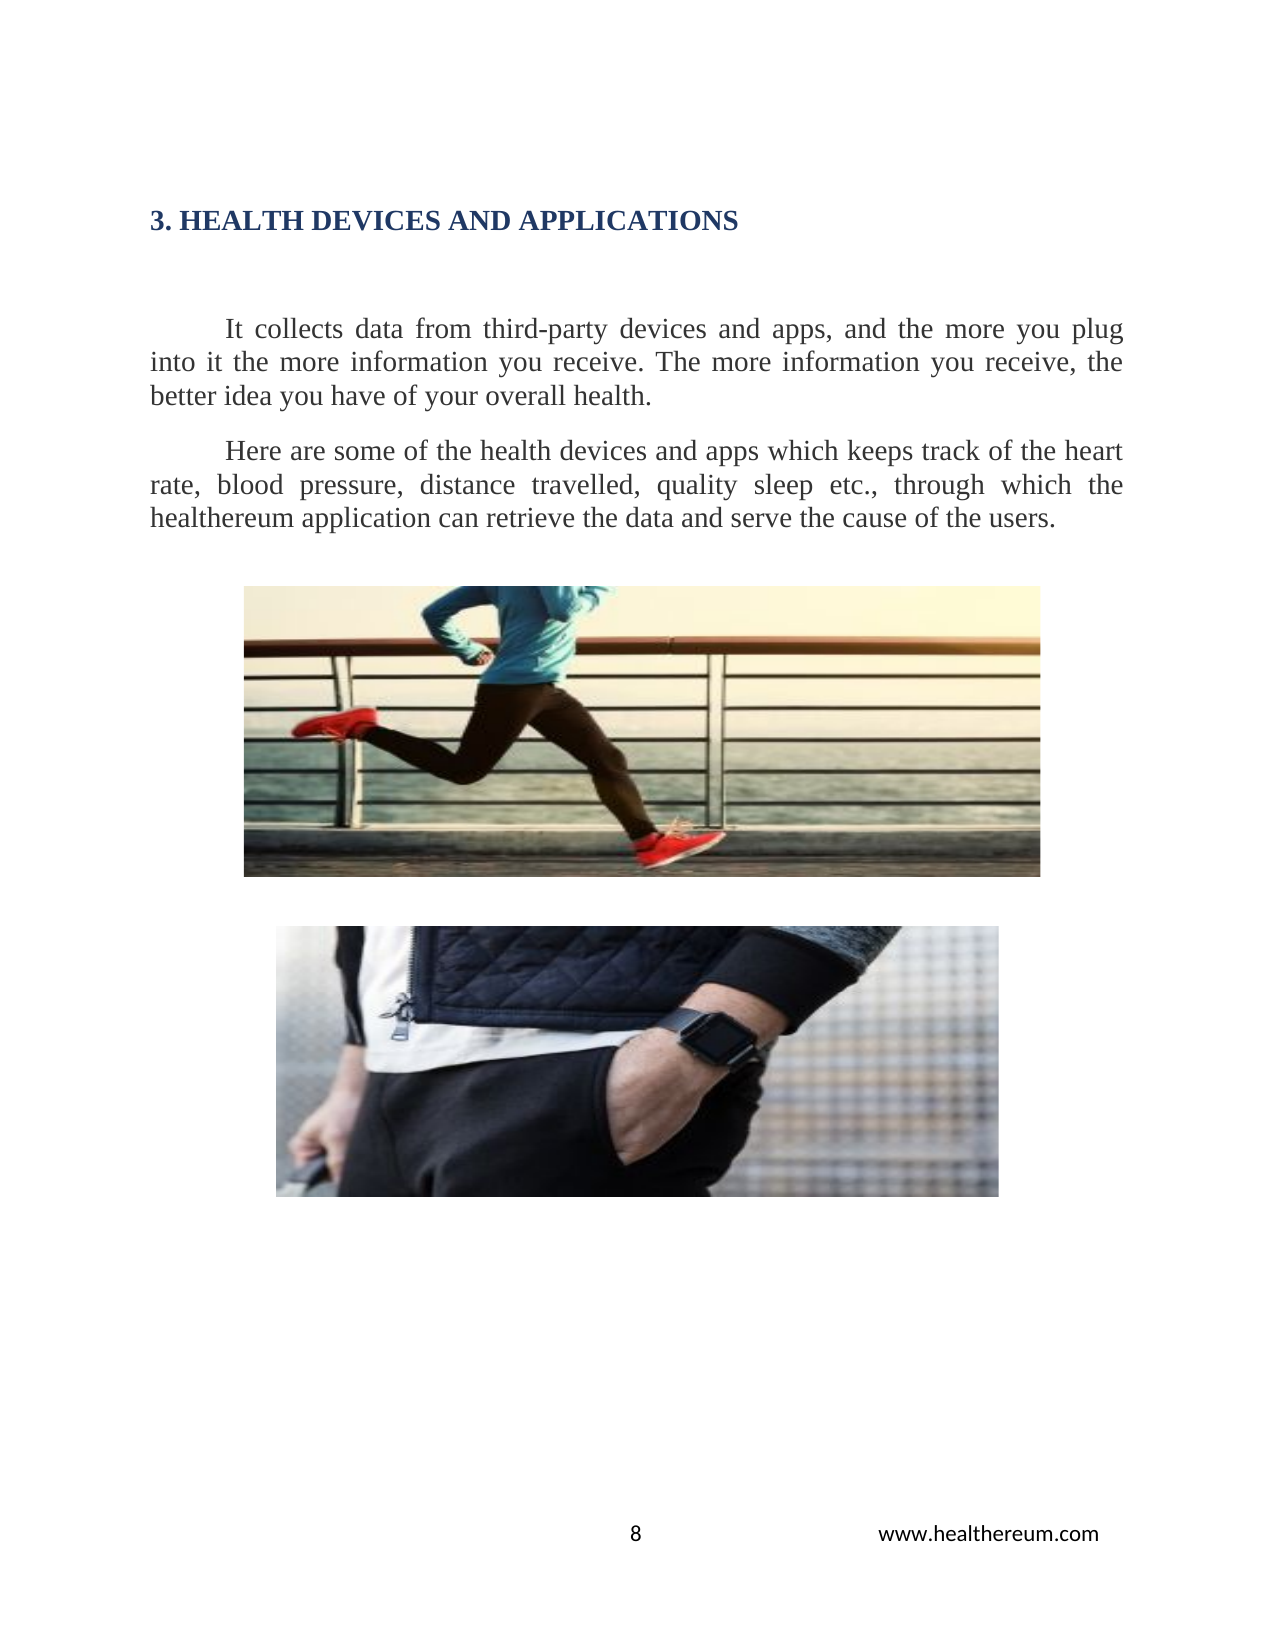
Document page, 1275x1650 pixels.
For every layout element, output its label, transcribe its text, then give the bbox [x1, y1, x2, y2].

text 3. HEALTH DEVICES AND APPLICATIONS [150, 203, 1125, 236]
picture [276, 926, 999, 1197]
text It collects data from third-party devices and apps, and the more you plug into it the more information you receive. The more information you receive, the better idea you have of your overall health. [150, 311, 1125, 412]
text Here are some of the health devices and apps which keeps track of the heart rate, blood pressure, distance travelled, quality sleep etc., through which the healthereum application can retrieve the data and serve the cause of the users. [150, 433, 1125, 534]
picture [243, 586, 1041, 877]
